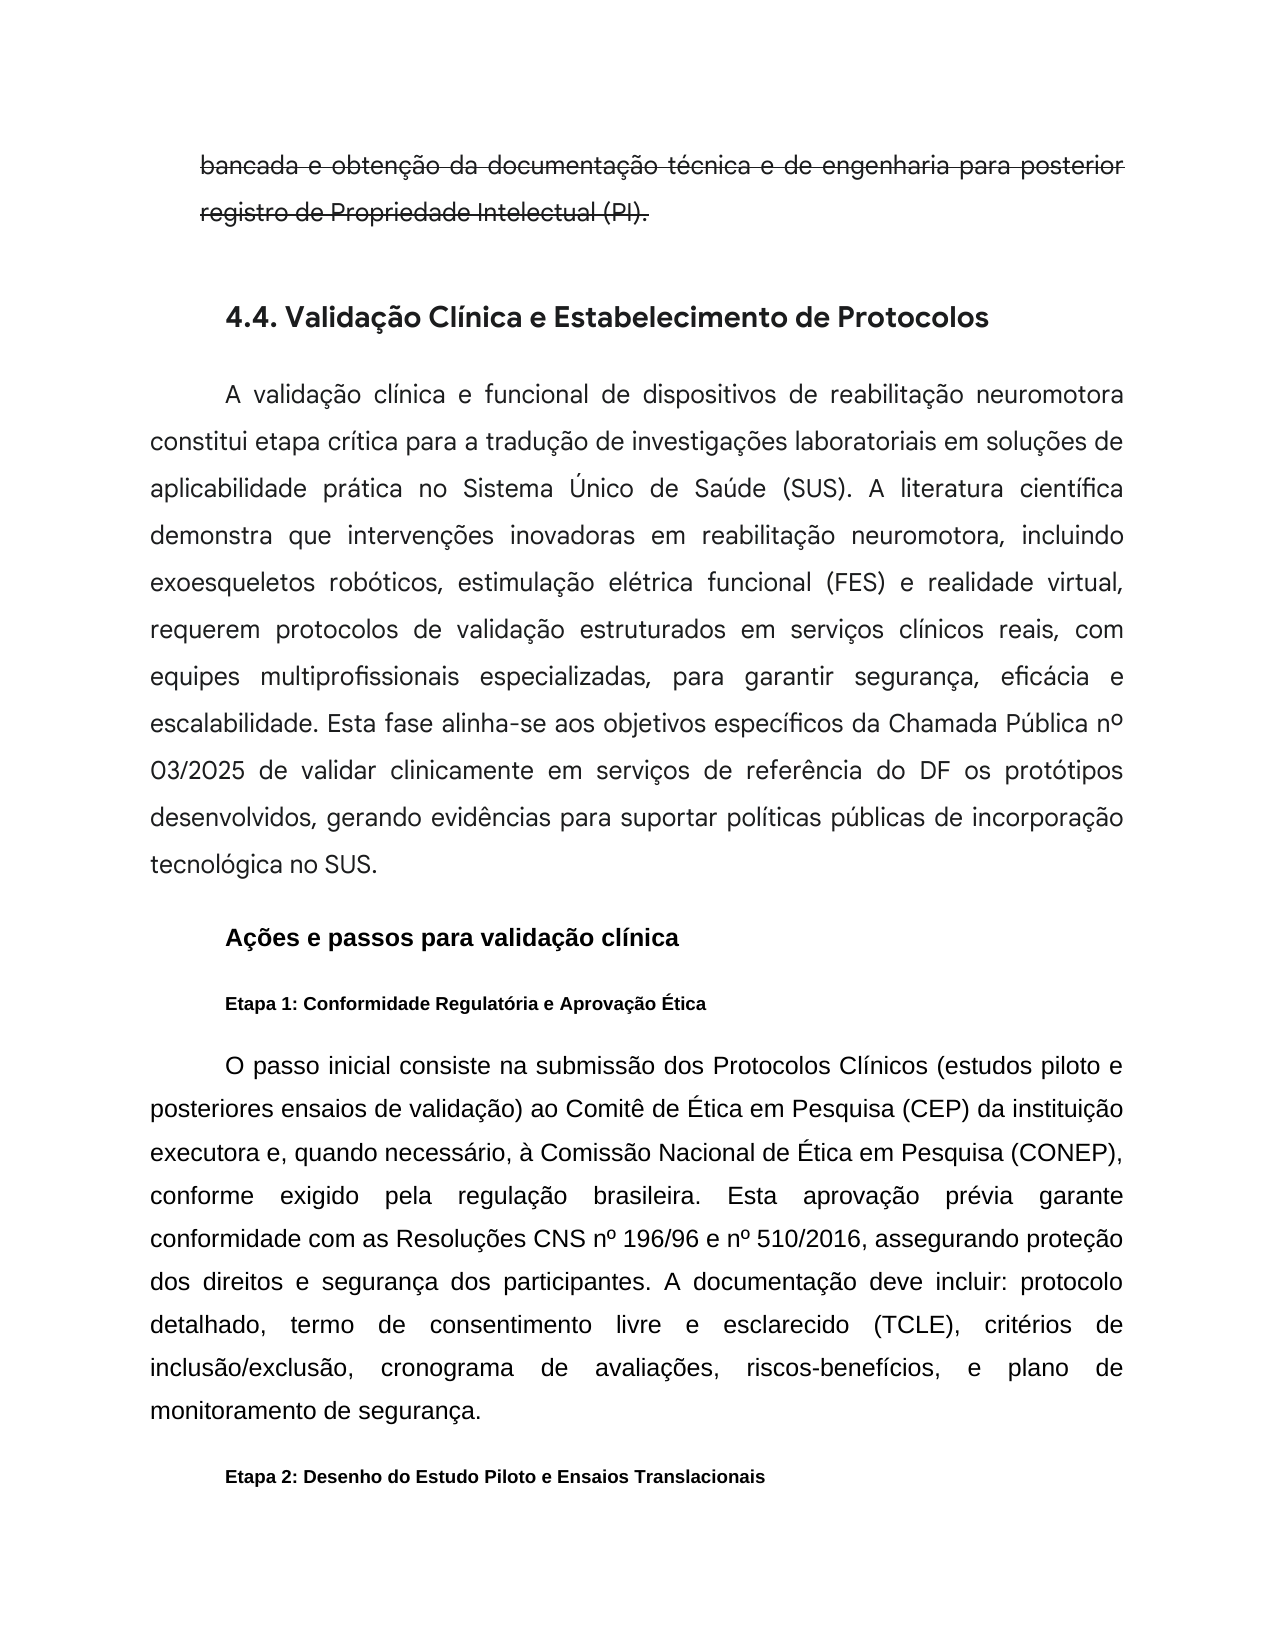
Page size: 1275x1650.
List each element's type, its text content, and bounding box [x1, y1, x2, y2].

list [162, 150, 1125, 228]
subtitle Etapa 1: Conformidade Regulatória e Aprovação Ética [150, 992, 1125, 1014]
subtitle Ações e passos para validação clínica [150, 923, 1125, 951]
subtitle Etapa 2: Desenho do Estudo Piloto e Ensaios Translacionais [150, 1466, 1125, 1487]
subtitle 4.4. Validação Clínica e Estabelecimento de Protocolos [150, 299, 1125, 336]
text A validação clínica e funcional de dispositivos de reabilitação neuromotora constitui etapa crítica para a tradução de investigações laboratoriais em soluções de aplicabilidade prática no Sistema Único de Saúde (SUS). A literatura científica demonstra que intervenções inovadoras em reabilitação neuromotora, incluindo exoesqueletos robóticos, estimulação elétrica funcional (FES) e realidade virtual, requerem protocolos de validação estruturados em serviços clínicos reais, com equipes multiprofissionais especializadas, para garantir segurança, eficácia e escalabilidade. Esta fase alinha-se aos objetivos específicos da Chamada Pública nº 03/2025 de validar clinicamente em serviços de referência do DF os protótipos desenvolvidos, gerando evidências para suportar políticas públicas de incorporação tecnológica no SUS. [150, 379, 1125, 881]
text O passo inicial consiste na submissão dos Protocolos Clínicos (estudos piloto e posteriores ensaios de validação) ao Comitê de Ética em Pesquisa (CEP) da instituição executora e, quando necessário, à Comissão Nacional de Ética em Pesquisa (CONEP), conforme exigido pela regulação brasileira. Esta aprovação prévia garante conformidade com as Resoluções CNS nº 196/96 e nº 510/2016, assegurando proteção dos direitos e segurança dos participantes. A documentação deve incluir: protocolo detalhado, termo de consentimento livre e esclarecido (TCLE), critérios de inclusão/exclusão, cronograma de avaliações, riscos-benefícios, e plano de monitoramento de segurança. [150, 1051, 1125, 1425]
